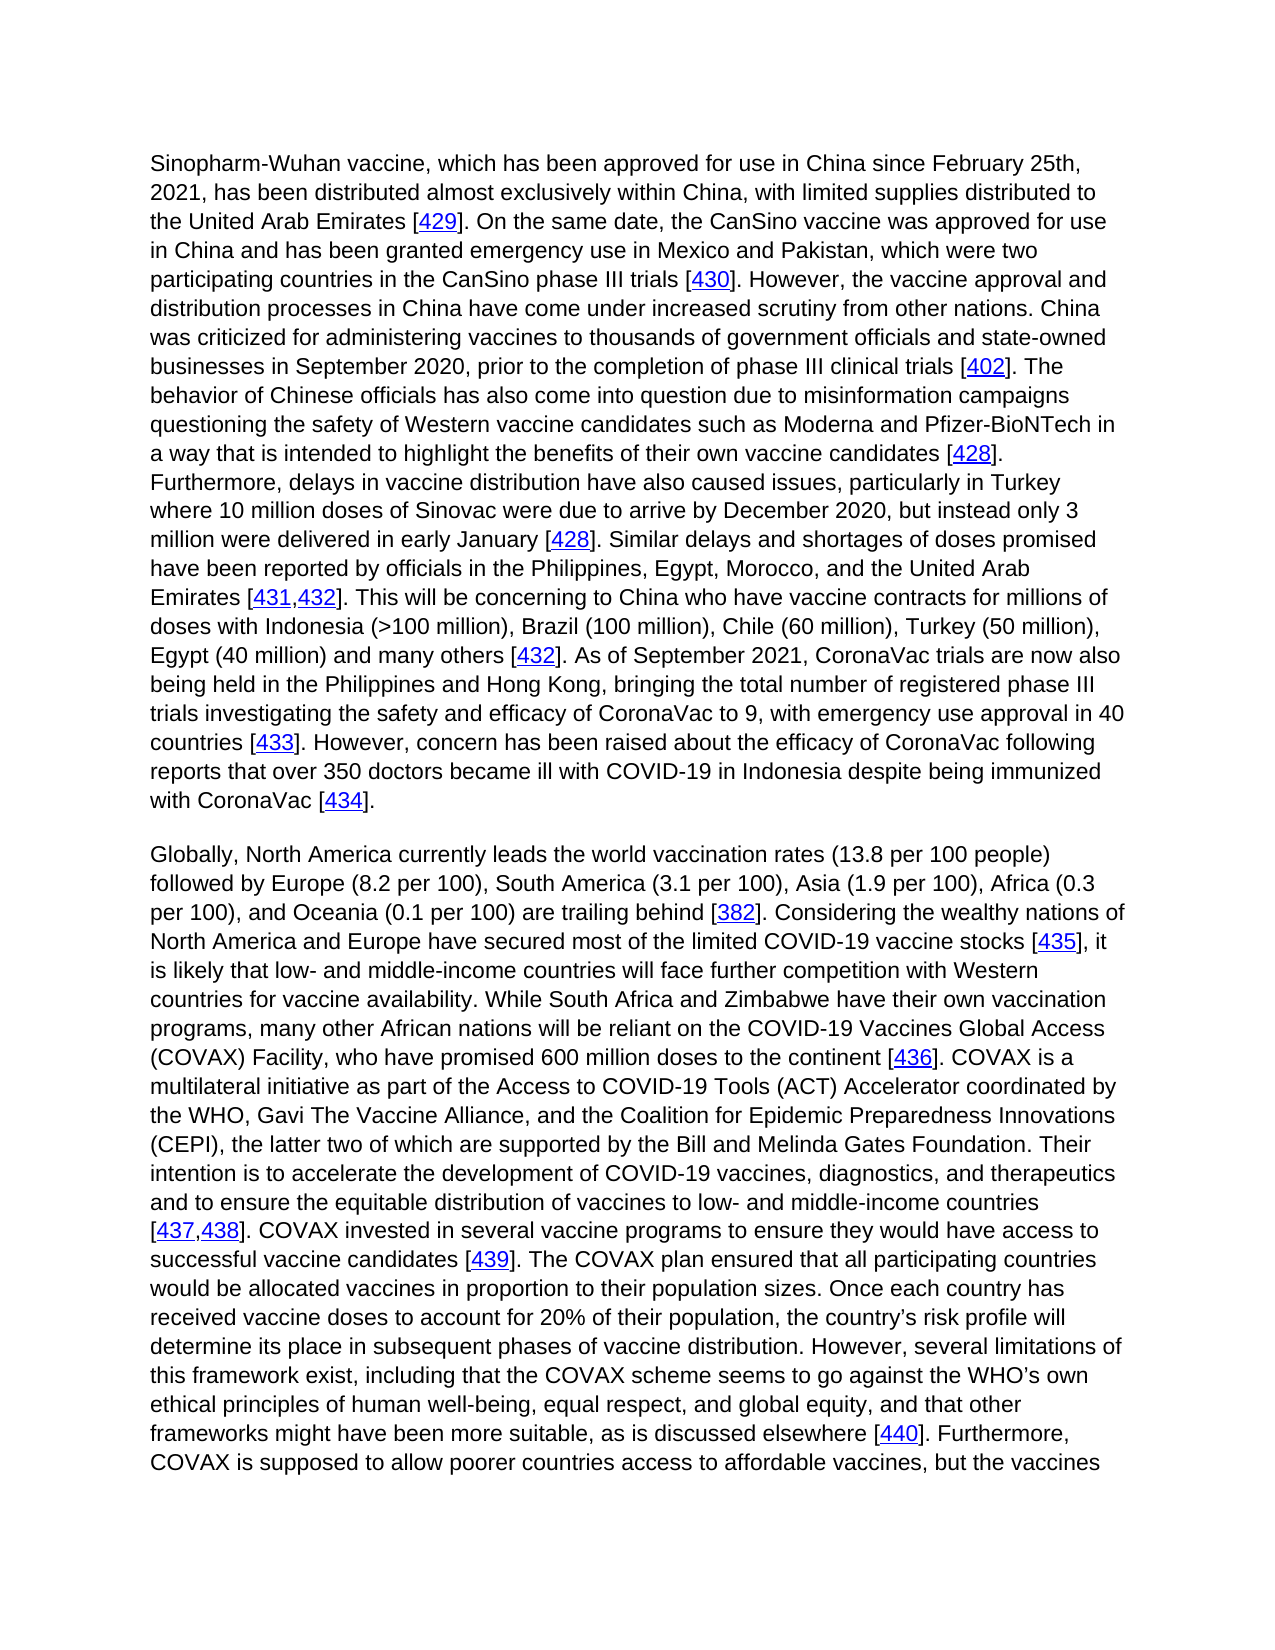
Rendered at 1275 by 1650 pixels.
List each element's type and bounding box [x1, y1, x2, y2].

text [150, 841, 1125, 1476]
text [150, 150, 1125, 813]
